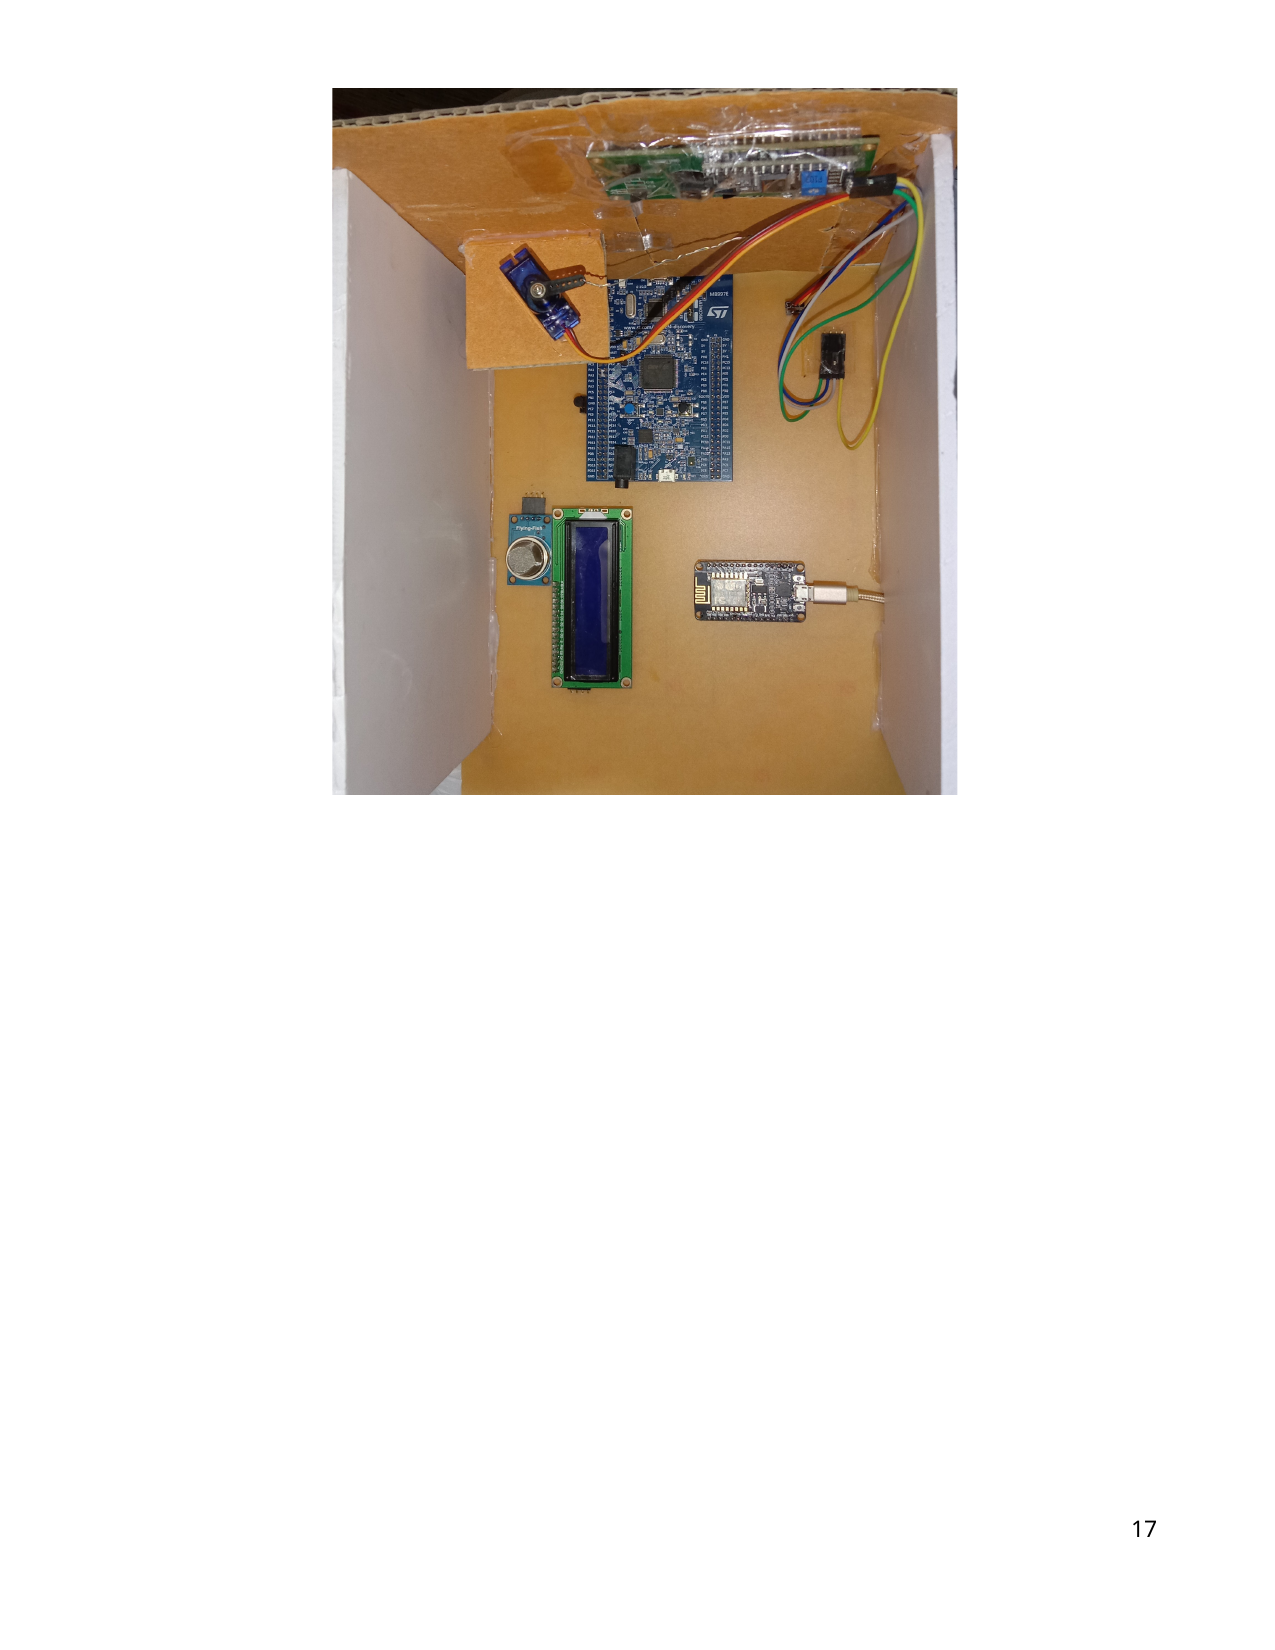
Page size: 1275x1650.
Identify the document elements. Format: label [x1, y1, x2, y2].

picture [332, 88, 958, 795]
